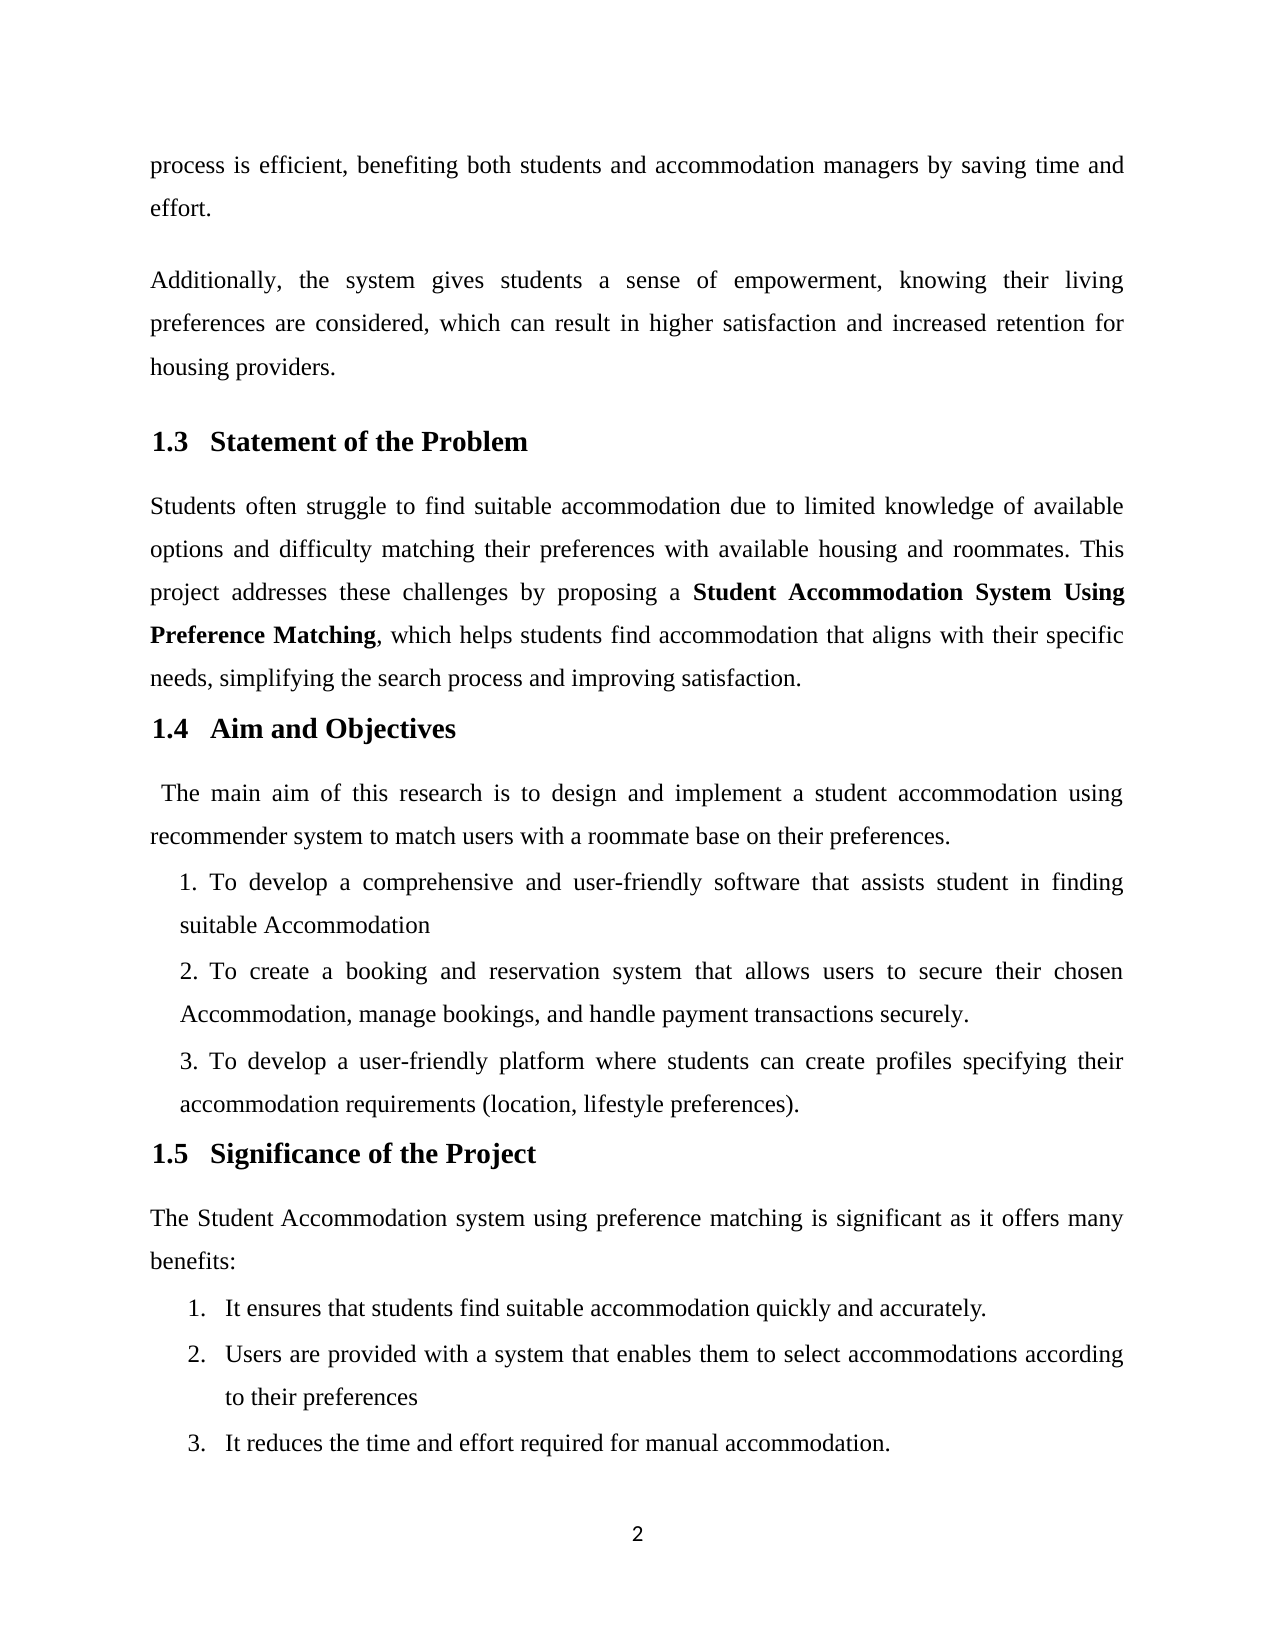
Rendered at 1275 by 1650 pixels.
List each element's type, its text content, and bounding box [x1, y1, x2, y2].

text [150, 150, 1125, 222]
list It reduces the time and effort required for manual accommodation. [187, 1428, 1124, 1457]
list To develop a comprehensive and user-friendly software that assists student in finding suitable Accommodation [178, 867, 1124, 939]
text Students often struggle to find suitable accommodation due to limited knowledge of available options and difficulty matching their preferences with available housing and roommates. This project addresses these challenges by proposing a Student Accommodation System Using Preference Matching, which helps students find accommodation that aligns with their specific needs, simplifying the search process and improving satisfaction. [150, 491, 1125, 692]
list To create a booking and reservation system that allows users to secure their chosen Accommodation, manage bookings, and handle payment transactions securely. [179, 956, 1124, 1028]
text 3. To develop a user-friendly platform where students can create profiles specifying their accommodation requirements (location, lifestyle preferences). [179, 1046, 1124, 1118]
subtitle 1.4 Aim and Objectives [152, 711, 1125, 744]
subtitle 1.3 Statement of the Problem [152, 424, 1125, 457]
text The Student Accommodation system using preference matching is significant as it offers many benefits: [150, 1203, 1124, 1275]
subtitle 1.5 Significance of the Project [152, 1136, 1125, 1170]
list It ensures that students find suitable accommodation quickly and accurately. [187, 1293, 1124, 1321]
text Additionally, the system gives students a sense of empowerment, knowing their living preferences are considered, which can result in higher satisfaction and increased retention for housing providers. [150, 265, 1125, 380]
list Users are provided with a system that enables them to select accommodations according to their preferences [187, 1339, 1124, 1411]
text The main aim of this research is to design and implement a student accommodation using recommender system to match users with a roommate base on their preferences. [150, 778, 1125, 849]
